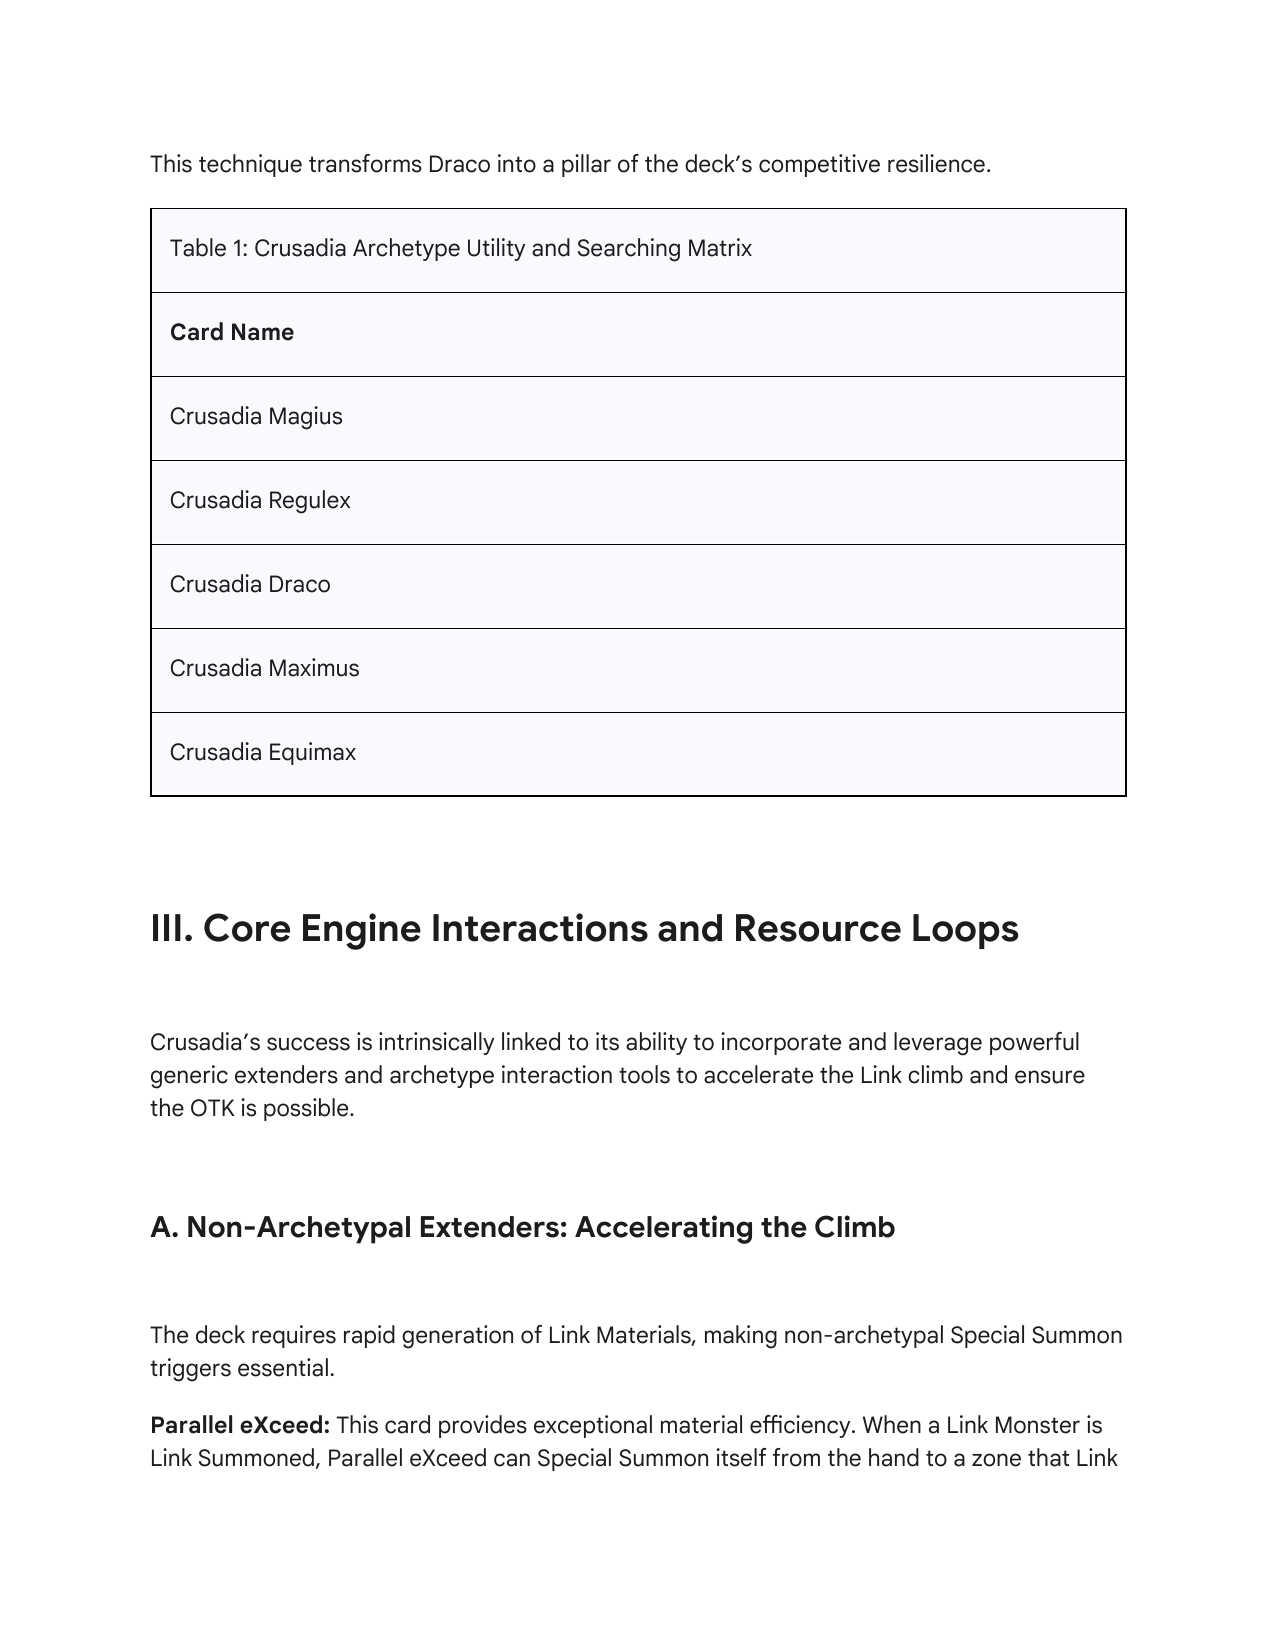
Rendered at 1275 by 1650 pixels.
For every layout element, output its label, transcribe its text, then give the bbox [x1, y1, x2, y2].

table_cell Crusadia Equimax [152, 713, 1125, 795]
subtitle III. Core Engine Interactions and Resource Loops [150, 905, 1125, 952]
table_cell Crusadia Maximus [152, 629, 1125, 711]
table_cell Crusadia Regulex [152, 461, 1125, 543]
text Crusadia’s success is intrinsically linked to its ability to incorporate and leverage powerful generic extenders and archetype interaction tools to accelerate the Link climb and ensure the OTK is possible. [150, 1028, 1125, 1123]
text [150, 150, 1125, 179]
table_cell Crusadia Magius [152, 377, 1125, 459]
subtitle A. Non-Archetypal Extenders: Accelerating the Climb [150, 1209, 1125, 1246]
table_cell Crusadia Draco [152, 545, 1125, 627]
text The deck requires rapid generation of Link Materials, making non-archetypal Special Summon triggers essential. [150, 1321, 1125, 1383]
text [150, 1412, 1125, 1473]
table_cell Card Name [152, 293, 1125, 376]
table_header Table 1: Crusadia Archetype Utility and Searching Matrix [152, 209, 1125, 292]
